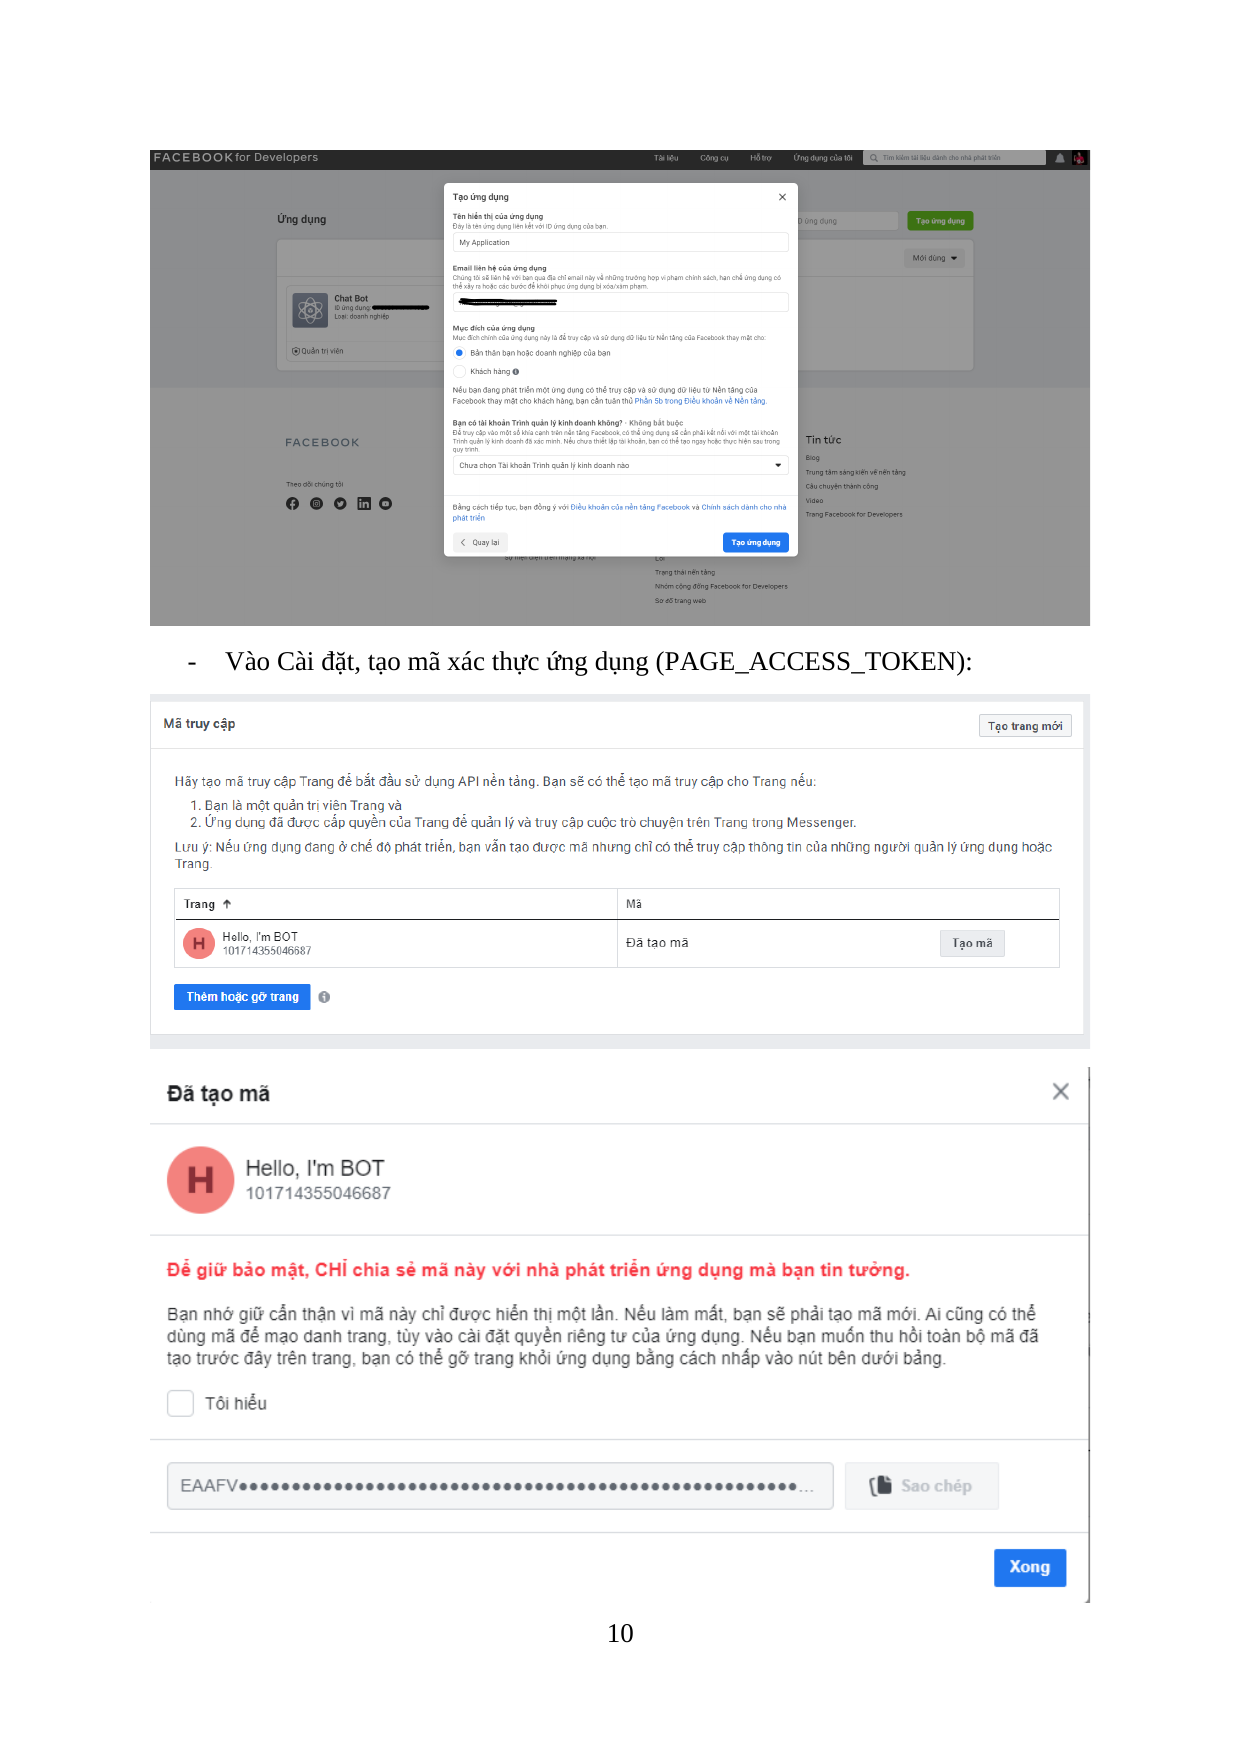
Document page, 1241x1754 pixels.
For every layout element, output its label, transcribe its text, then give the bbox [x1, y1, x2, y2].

picture [150, 1067, 1091, 1603]
list Vào Cài đặt, tạo mã xác thực ứng dụng (PAGE_ACCESS_TOKEN): [187, 644, 1090, 676]
picture [150, 694, 1091, 1049]
picture [150, 150, 1091, 626]
